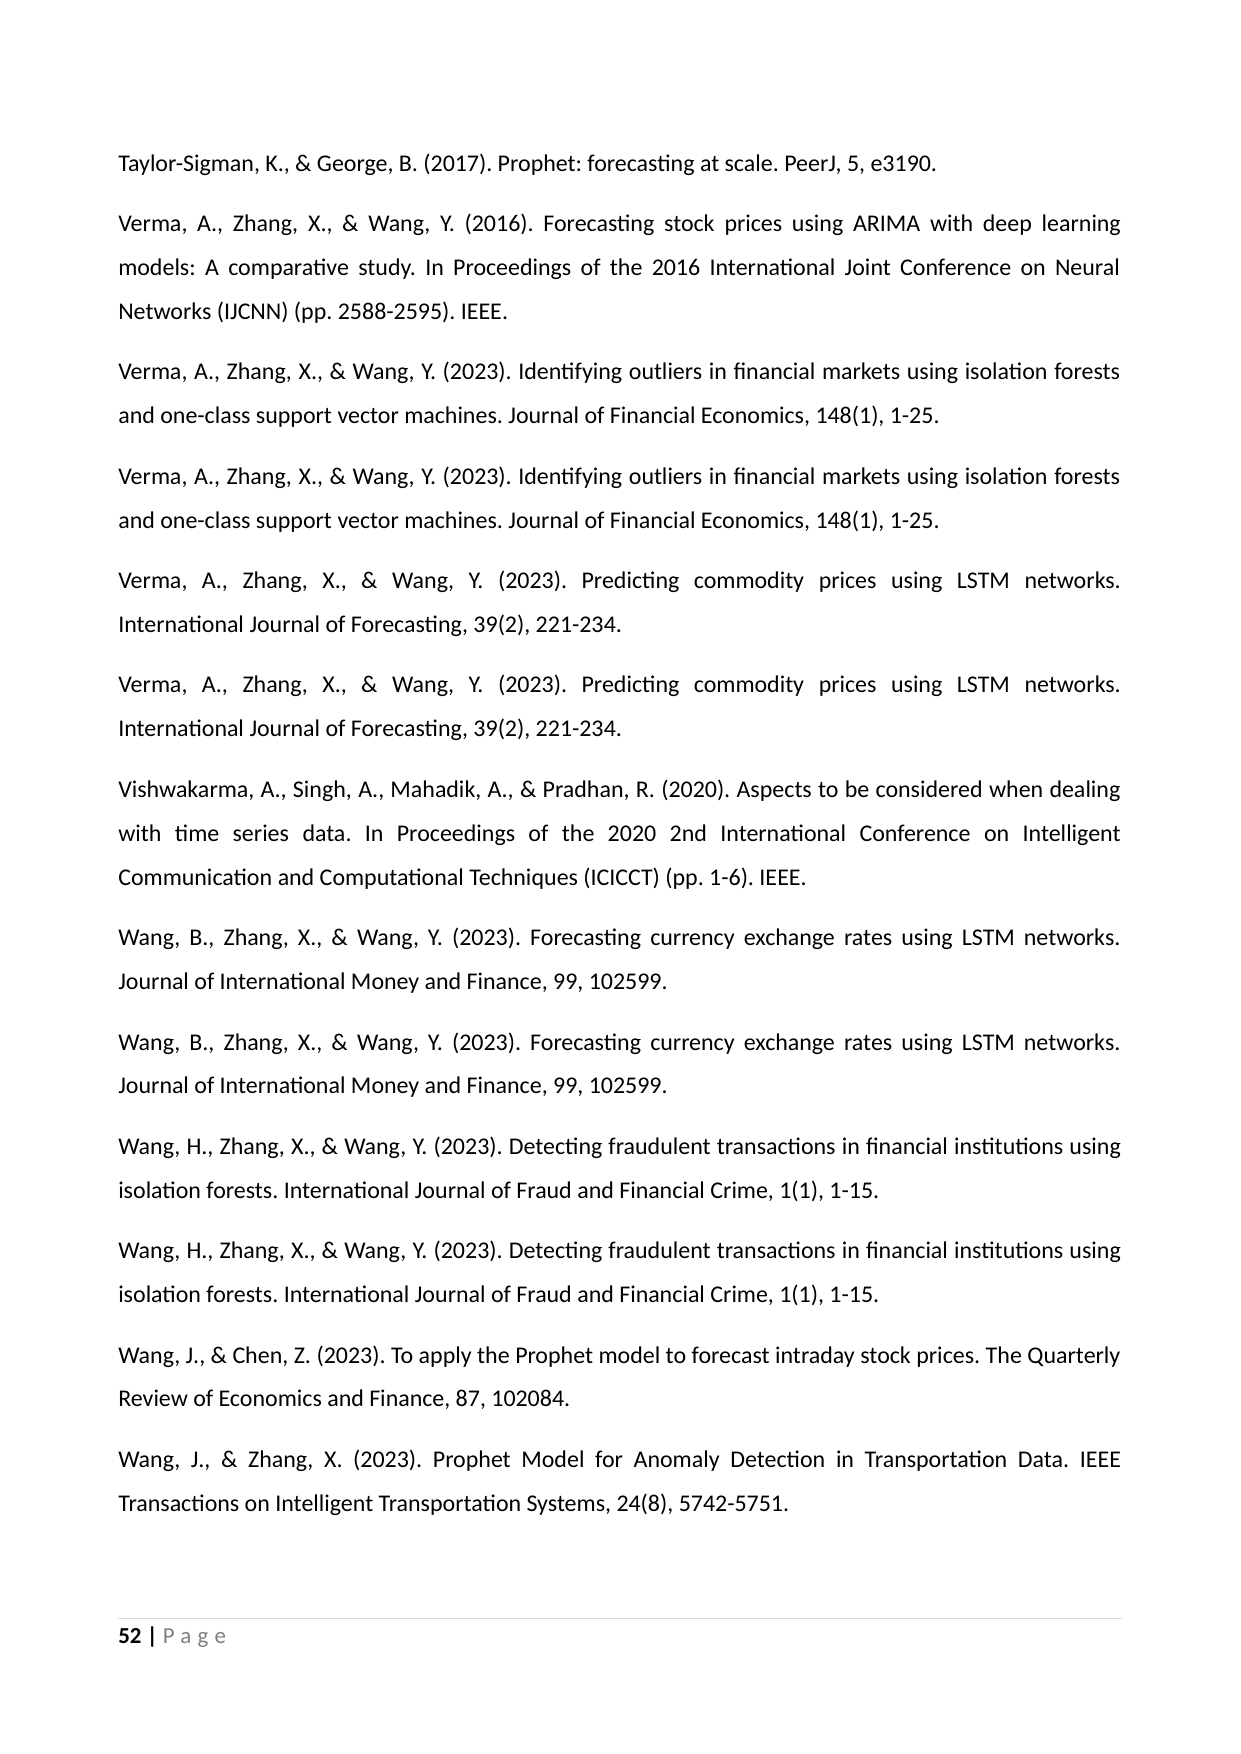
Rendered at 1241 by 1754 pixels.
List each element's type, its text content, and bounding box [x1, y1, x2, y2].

text Wang, B., Zhang, X., & Wang, Y. (2023). Forecasting currency exchange rates using LSTM networks. Journal of International Money and Finance, 99, 102599. [118, 1027, 1122, 1100]
text Verma, A., Zhang, X., & Wang, Y. (2023). Predicting commodity prices using LSTM networks. International Journal of Forecasting, 39(2), 221-234. [118, 565, 1122, 638]
text Vishwakarma, A., Singh, A., Mahadik, A., & Pradhan, R. (2020). Aspects to be considered when dealing with time series data. In Proceedings of the 2020 2nd International Conference on Intelligent Communication and Computational Techniques (ICICCT) (pp. 1-6). IEEE. [118, 774, 1122, 891]
text Wang, J., & Chen, Z. (2023). To apply the Prophet model to forecast intraday stock prices. The Quarterly Review of Economics and Finance, 87, 102084. [118, 1340, 1122, 1413]
text Verma, A., Zhang, X., & Wang, Y. (2023). Predicting commodity prices using LSTM networks. International Journal of Forecasting, 39(2), 221-234. [118, 669, 1122, 743]
text Verma, A., Zhang, X., & Wang, Y. (2023). Identifying outliers in financial markets using isolation forests and one-class support vector machines. Journal of Financial Economics, 148(1), 1-25. [118, 461, 1122, 534]
text Verma, A., Zhang, X., & Wang, Y. (2016). Forecasting stock prices using ARIMA with deep learning models: A comparative study. In Proceedings of the 2016 International Joint Conference on Neural Networks (IJCNN) (pp. 2588-2595). IEEE. [118, 208, 1122, 325]
text Wang, B., Zhang, X., & Wang, Y. (2023). Forecasting currency exchange rates using LSTM networks. Journal of International Money and Finance, 99, 102599. [118, 922, 1122, 995]
text Wang, H., Zhang, X., & Wang, Y. (2023). Detecting fraudulent transactions in financial institutions using isolation forests. International Journal of Fraud and Financial Crime, 1(1), 1-15. [118, 1235, 1122, 1308]
text Wang, H., Zhang, X., & Wang, Y. (2023). Detecting fraudulent transactions in financial institutions using isolation forests. International Journal of Fraud and Financial Crime, 1(1), 1-15. [118, 1131, 1122, 1204]
text Verma, A., Zhang, X., & Wang, Y. (2023). Identifying outliers in financial markets using isolation forests and one-class support vector machines. Journal of Financial Economics, 148(1), 1-25. [118, 356, 1122, 429]
text Wang, J., & Zhang, X. (2023). Prophet Model for Anomaly Detection in Transportation Data. IEEE Transactions on Intelligent Transportation Systems, 24(8), 5742-5751. [118, 1444, 1122, 1517]
text Taylor-Sigman, K., & George, B. (2017). Prophet: forecasting at scale. PeerJ, 5, e3190. [118, 148, 1122, 177]
